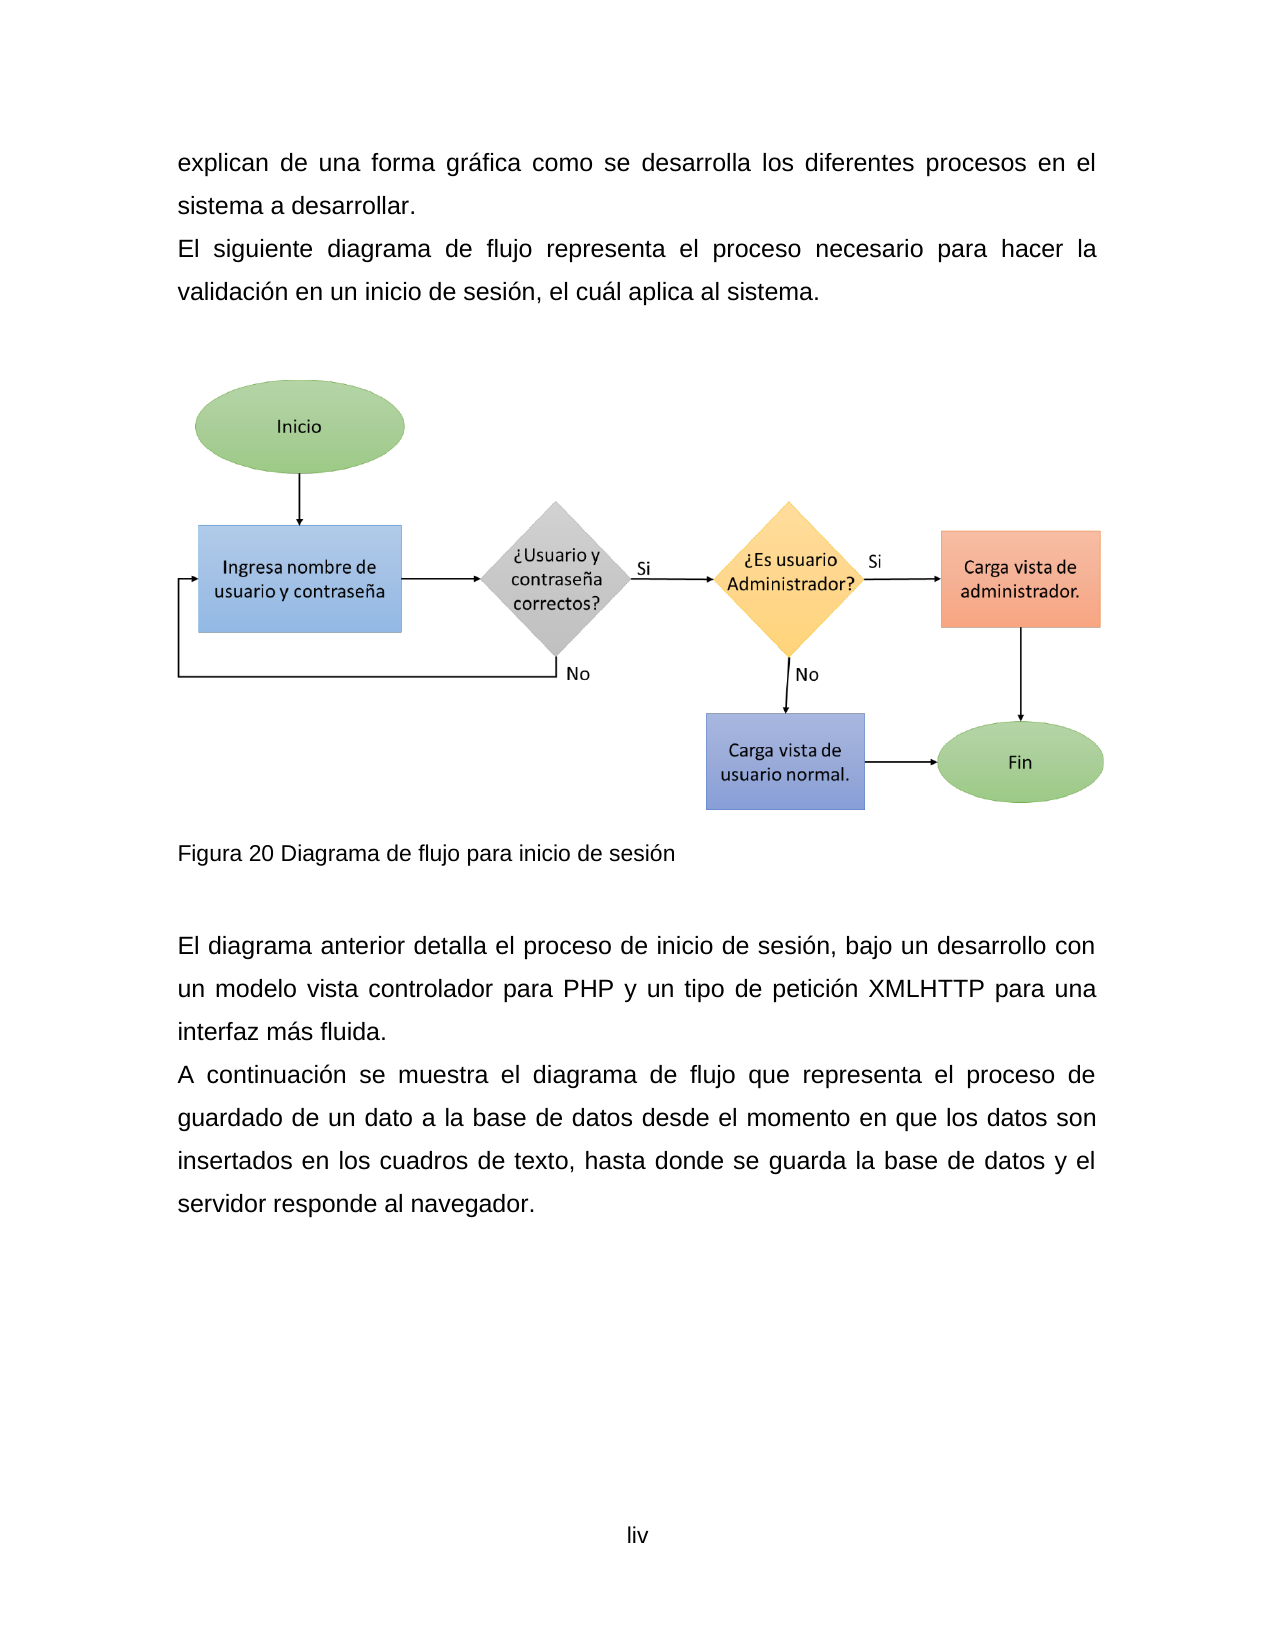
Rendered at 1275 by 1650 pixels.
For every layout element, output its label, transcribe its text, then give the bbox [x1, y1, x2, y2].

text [177, 148, 1098, 219]
picture [177, 380, 1104, 810]
text A continuación se muestra el diagrama de flujo que representa el proceso de guardado de un dato a la base de datos desde el momento en que los datos son insertados en los cuadros de texto, hasta donde se guarda la base de datos y el servidor responde al navegador. [177, 1060, 1098, 1218]
text El diagrama anterior detalla el proceso de inicio de sesión, bajo un desarrollo con un modelo vista controlador para PHP y un tipo de petición XMLHTTP para una interfaz más fluida. [177, 931, 1098, 1046]
text El siguiente diagrama de flujo representa el proceso necesario para hacer la validación en un inicio de sesión, el cuál aplica al sistema. [177, 234, 1098, 306]
text Figura 20 Diagrama de flujo para inicio de sesión [177, 840, 1098, 867]
